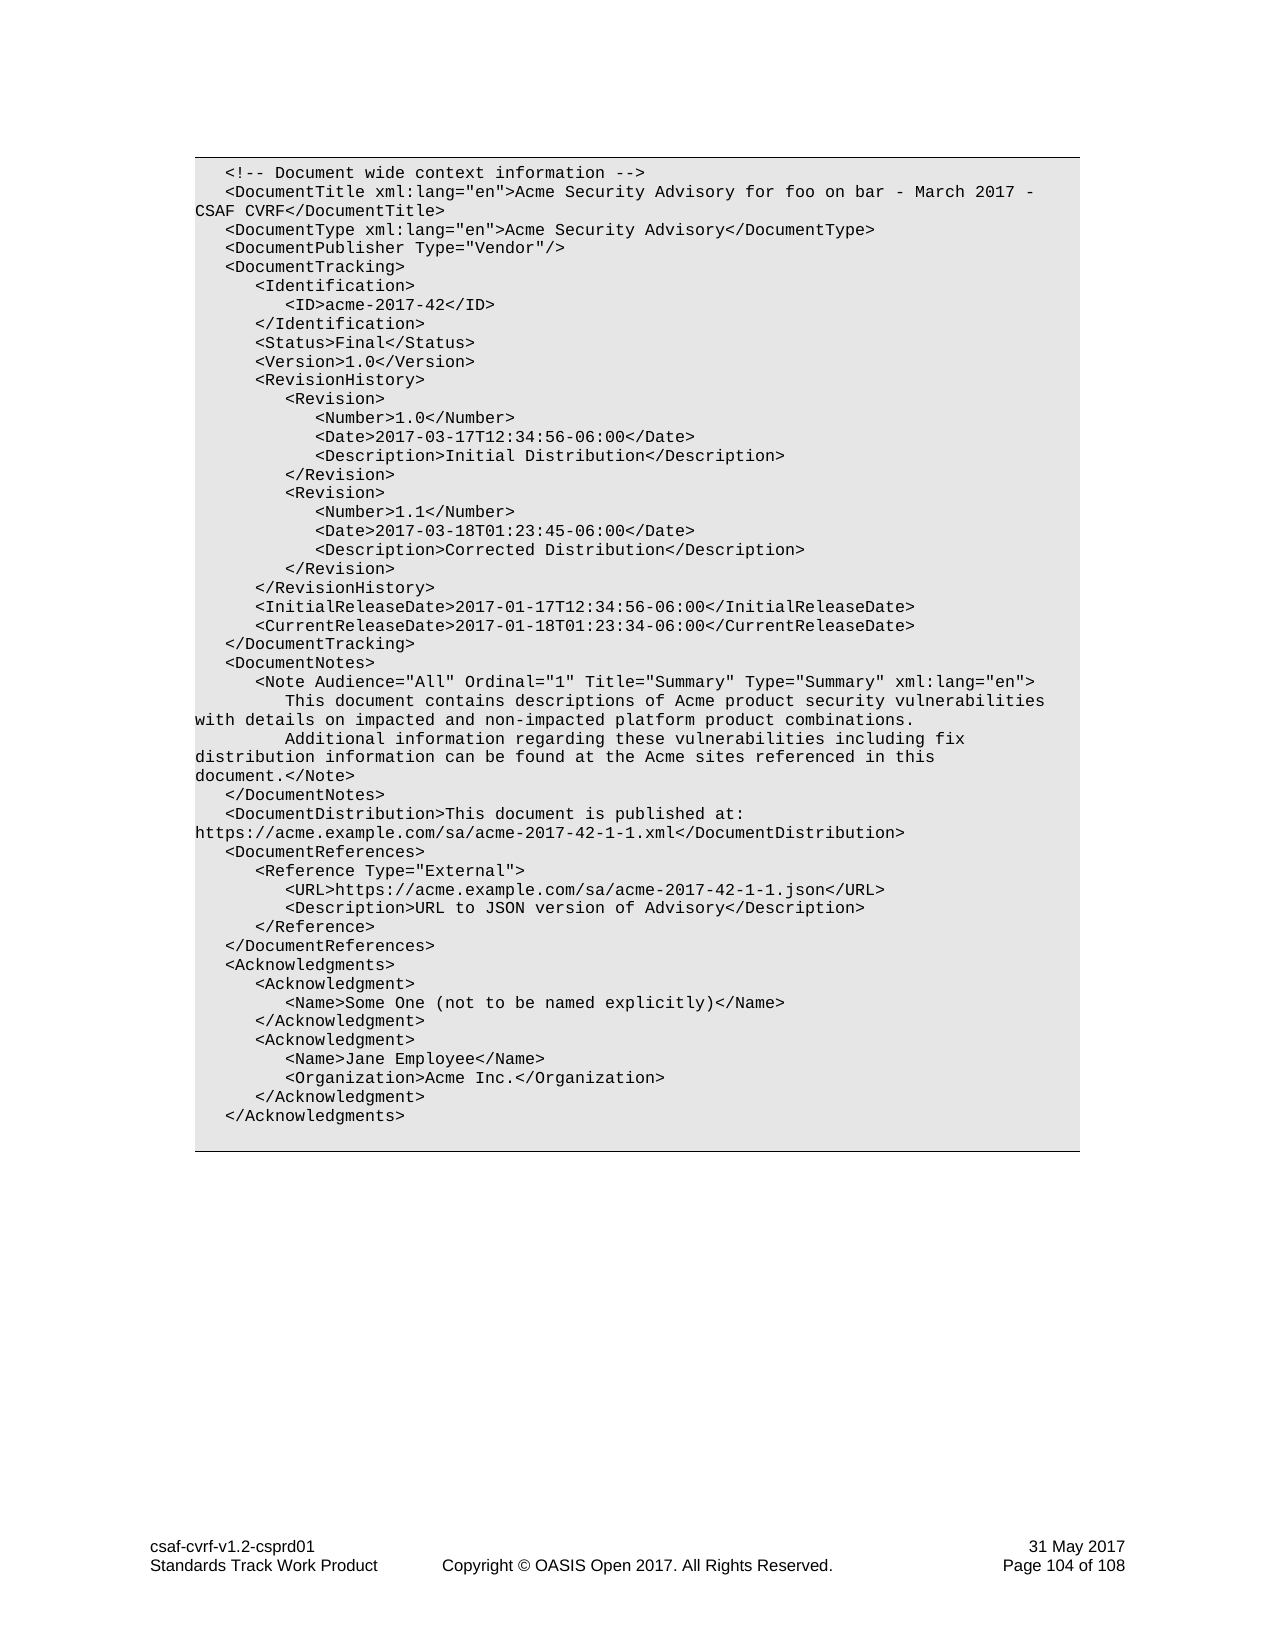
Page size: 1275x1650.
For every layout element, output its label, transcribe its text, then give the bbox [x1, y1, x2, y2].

text <!-- Document wide context information --> <DocumentTitle xml:lang="en">Acme Security Advisory for foo on bar - March 2017 - CSAF CVRF</DocumentTitle> <DocumentType xml:lang="en">Acme Security Advisory</DocumentType> <DocumentPublisher Type="Vendor"/> <DocumentTracking> <Identification> <ID>acme-2017-42</ID> </Identification> <Status>Final</Status> <Version>1.0</Version> <RevisionHistory> <Revision> <Number>1.0</Number> <Date>2017-03-17T12:34:56-06:00</Date> <Description>Initial Distribution</Description> </Revision> <Revision> <Number>1.1</Number> <Date>2017-03-18T01:23:45-06:00</Date> <Description>Corrected Distribution</Description> </Revision> </RevisionHistory> <InitialReleaseDate>2017-01-17T12:34:56-06:00</InitialReleaseDate> <CurrentReleaseDate>2017-01-18T01:23:34-06:00</CurrentReleaseDate> </DocumentTracking> <DocumentNotes> <Note Audience="All" Ordinal="1" Title="Summary" Type="Summary" xml:lang="en"> This document contains descriptions of Acme product security vulnerabilities with details on impacted and non-impacted platform product combinations. Additional information regarding these vulnerabilities including fix distribution information can be found at the Acme sites referenced in this document.</Note> </DocumentNotes> <DocumentDistribution>This document is published at: https://acme.example.com/sa/acme-2017-42-1-1.xml</DocumentDistribution> <DocumentReferences> <Reference Type="External"> <URL>https://acme.example.com/sa/acme-2017-42-1-1.json</URL> <Description>URL to JSON version of Advisory</Description> </Reference> </DocumentReferences> <Acknowledgments> <Acknowledgment> <Name>Some One (not to be named explicitly)</Name> </Acknowledgment> <Acknowledgment> <Name>Jane Employee</Name> <Organization>Acme Inc.</Organization> </Acknowledgment> </Acknowledgments> [195, 158, 1080, 1151]
